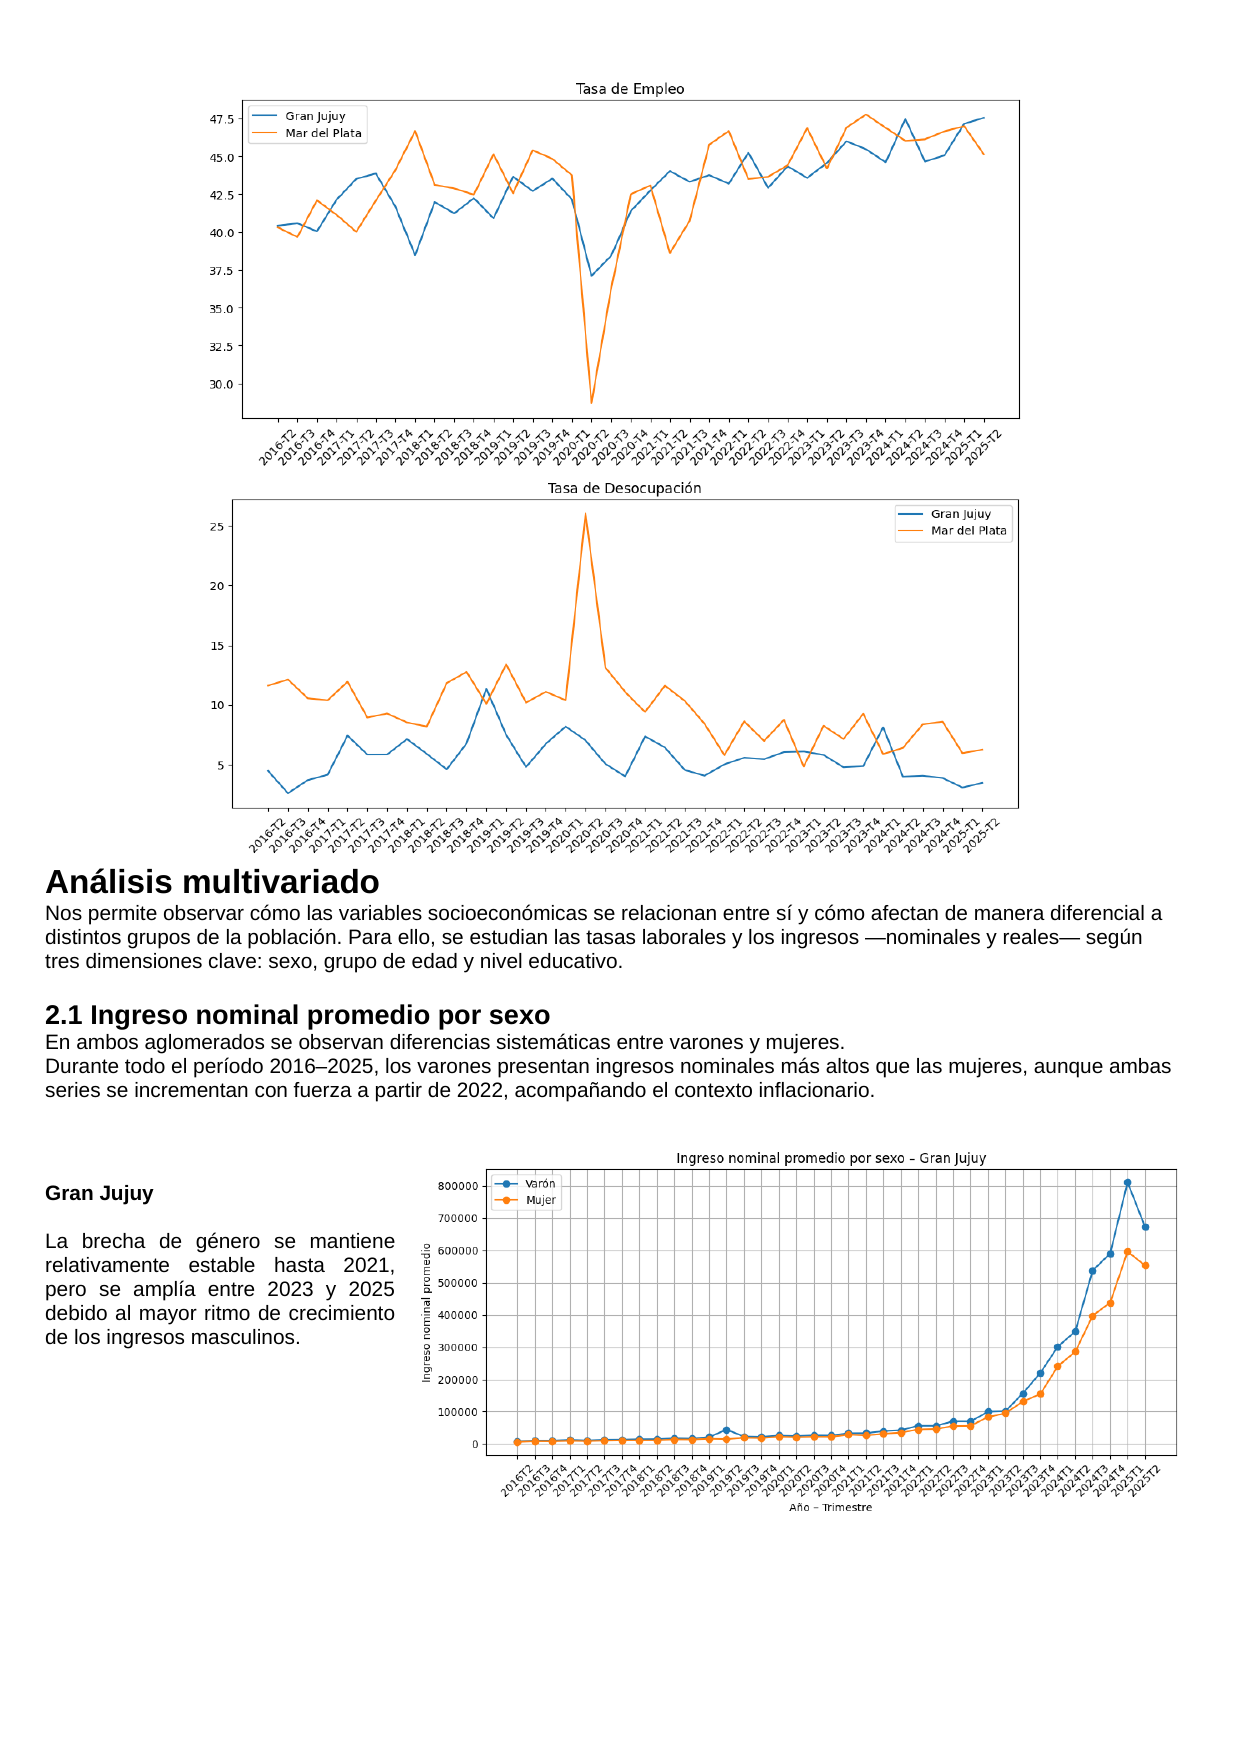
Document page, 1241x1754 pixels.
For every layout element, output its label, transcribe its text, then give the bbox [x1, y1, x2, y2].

text 2.1 Ingreso nominal promedio por sexo [45, 999, 1182, 1030]
picture [200, 75, 1027, 862]
text Gran Jujuy [45, 1181, 414, 1205]
text Análisis multivariado [45, 862, 1182, 901]
picture [414, 1144, 1183, 1521]
text Nos permite observar cómo las variables socioeconómicas se relacionan entre sí y cómo afectan de manera diferencial a distintos grupos de la población. Para ello, se estudian las tasas laborales y los ingresos —nominales y reales— según tres dimensiones clave: sexo, grupo de edad y nivel educativo. [45, 901, 1182, 972]
text La brecha de género se mantiene relativamente estable hasta 2021, pero se amplía entre 2023 y 2025 debido al mayor ritmo de crecimiento de los ingresos masculinos. [45, 1229, 414, 1349]
text En ambos aglomerados se observan diferencias sistemáticas entre varones y mujeres. [45, 1030, 1182, 1054]
text Durante todo el período 2016–2025, los varones presentan ingresos nominales más altos que las mujeres, aunque ambas series se incrementan con fuerza a partir de 2022, acompañando el contexto inflacionario. [45, 1054, 1182, 1102]
